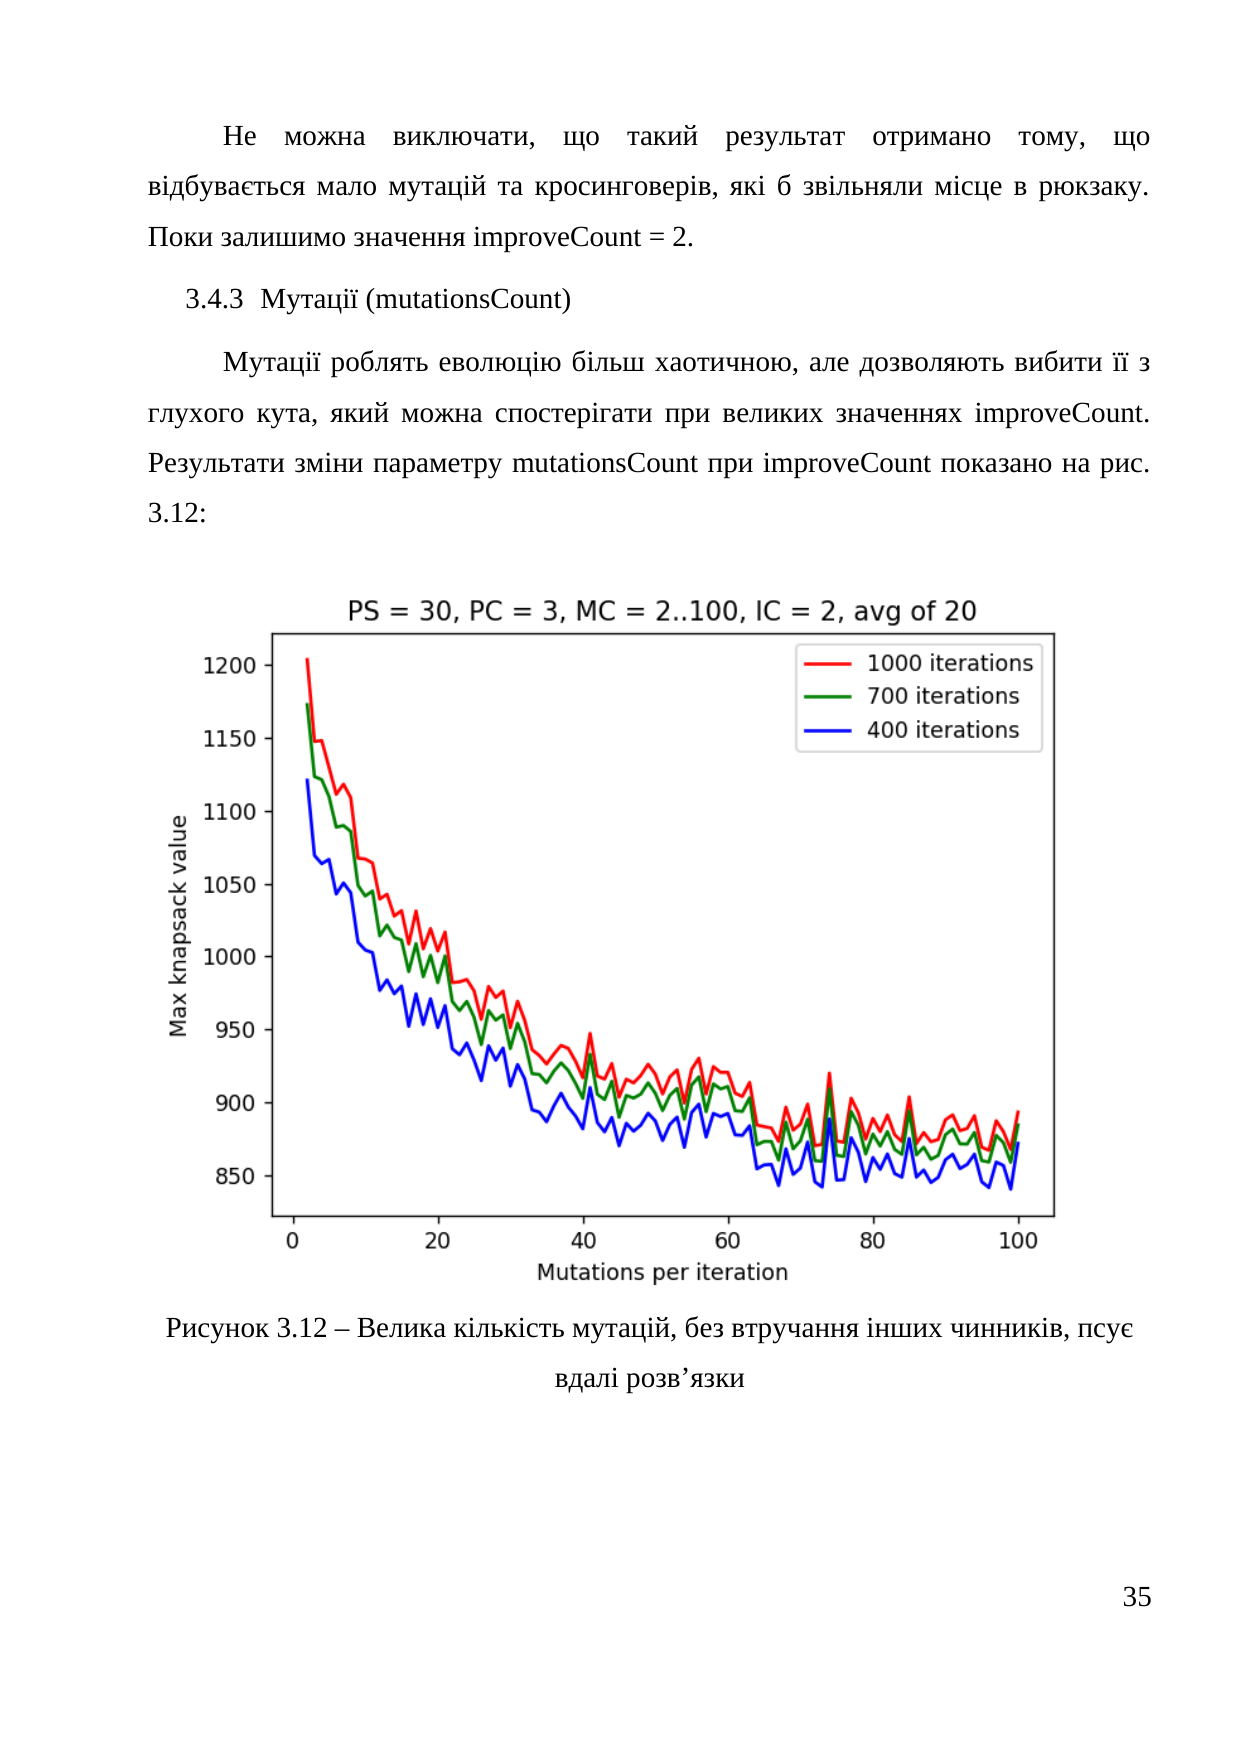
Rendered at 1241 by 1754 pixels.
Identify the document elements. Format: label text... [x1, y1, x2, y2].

text Мутації роблять еволюцію більш хаотичною, але дозволяють вибити її з глухого кута, який можна спостерігати при великих значеннях improveCount. Результати зміни параметру mutationsCount при improveCount показано на рис. 3.12: [148, 344, 1152, 529]
subtitle Мутації (mutationsCount) [185, 282, 1152, 315]
text Не можна виключати, що такий результат отримано тому, що відбувається мало мутацій та кросинговерів, які б звільняли місце в рюкзаку. Поки залишимо значення improveCount = 2. [148, 118, 1152, 252]
text Рисунок 3.12 – Велика кількість мутацій, без втручання інших чинників, псує вдалі розв’язки [148, 1310, 1152, 1394]
picture [147, 545, 1152, 1294]
